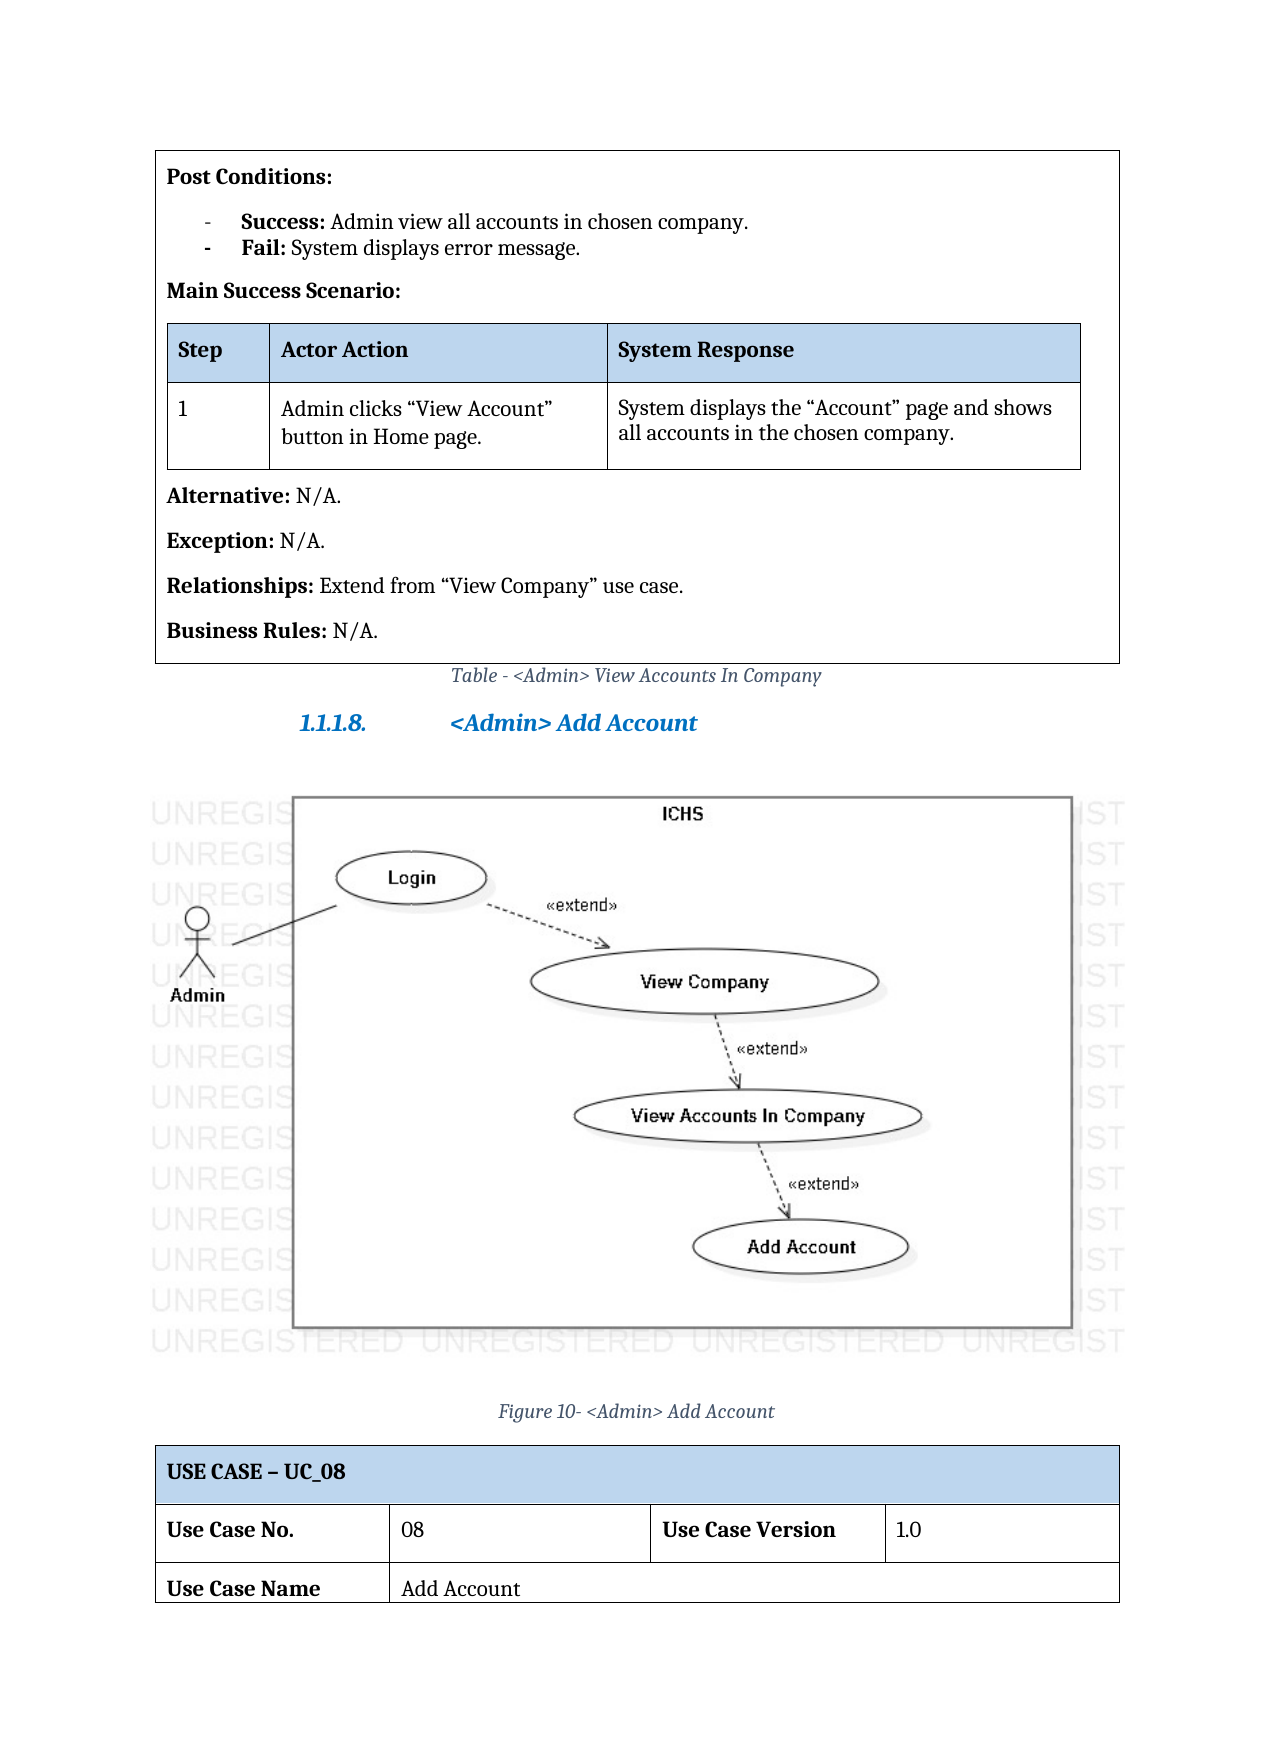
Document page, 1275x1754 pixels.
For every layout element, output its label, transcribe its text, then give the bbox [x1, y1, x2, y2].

table_cell Use Case Name [156, 1563, 389, 1602]
table_cell 08 [390, 1505, 650, 1562]
table_cell Use Case No. [156, 1505, 389, 1562]
table_header USE CASE – UC_08 [156, 1446, 1119, 1503]
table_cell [156, 151, 1119, 663]
table_cell Use Case Version [651, 1505, 885, 1562]
table_cell 1.0 [886, 1505, 1119, 1562]
text Table - <Admin> View Accounts In Company [150, 664, 1125, 688]
subtitle <Admin> Add Account [300, 709, 1125, 737]
picture [150, 784, 1125, 1382]
text Figure 10- <Admin> Add Account [150, 1400, 1125, 1424]
table_cell Add Account [390, 1563, 1119, 1602]
